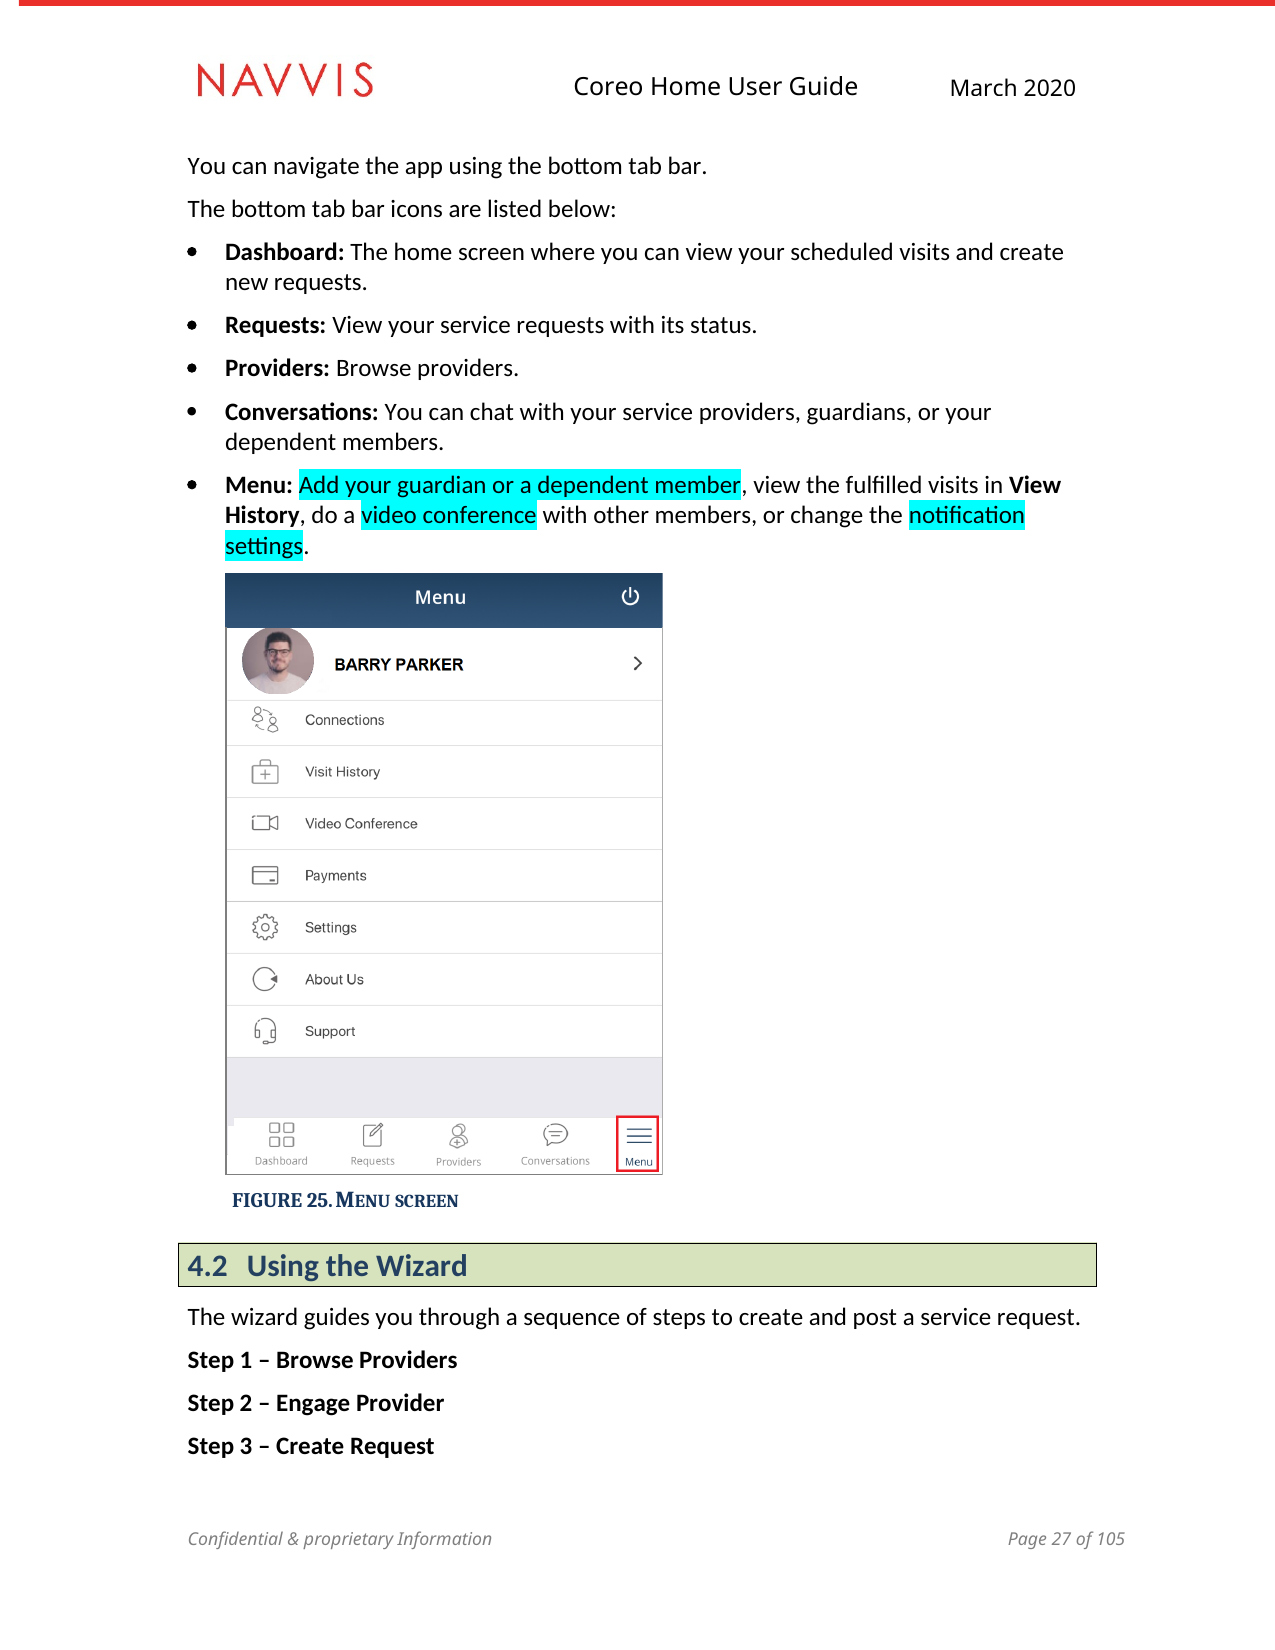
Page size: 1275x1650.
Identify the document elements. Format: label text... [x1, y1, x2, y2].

text You can navigate the app using the bottom tab bar. [187, 150, 1087, 181]
subtitle Using the Wizard [179, 1244, 1096, 1286]
text Step 2 – Engage Provider [187, 1387, 1087, 1418]
list Dashboard: The home screen where you can view your scheduled visits and create new requests. [187, 236, 1087, 297]
text Menu screen [232, 1187, 1087, 1214]
picture [225, 573, 663, 1175]
picture [187, 55, 383, 104]
text Step 3 – Create Request [187, 1431, 1087, 1461]
text The wizard guides you through a sequence of steps to create and post a service request. [187, 1301, 1087, 1332]
list Menu: Add your guardian or a dependent member, view the fulfilled visits in View History, do a video conference with other members, or change the notification settings. [187, 469, 1087, 561]
list Requests: View your service requests with its status. [187, 309, 1087, 340]
text Step 1 – Browse Providers [187, 1344, 1087, 1375]
list Conversations: You can chat with your service providers, guardians, or your dependent members. [187, 396, 1087, 457]
list Providers: Browse providers. [187, 353, 1087, 383]
text The bottom tab bar icons are listed below: [187, 193, 1087, 223]
